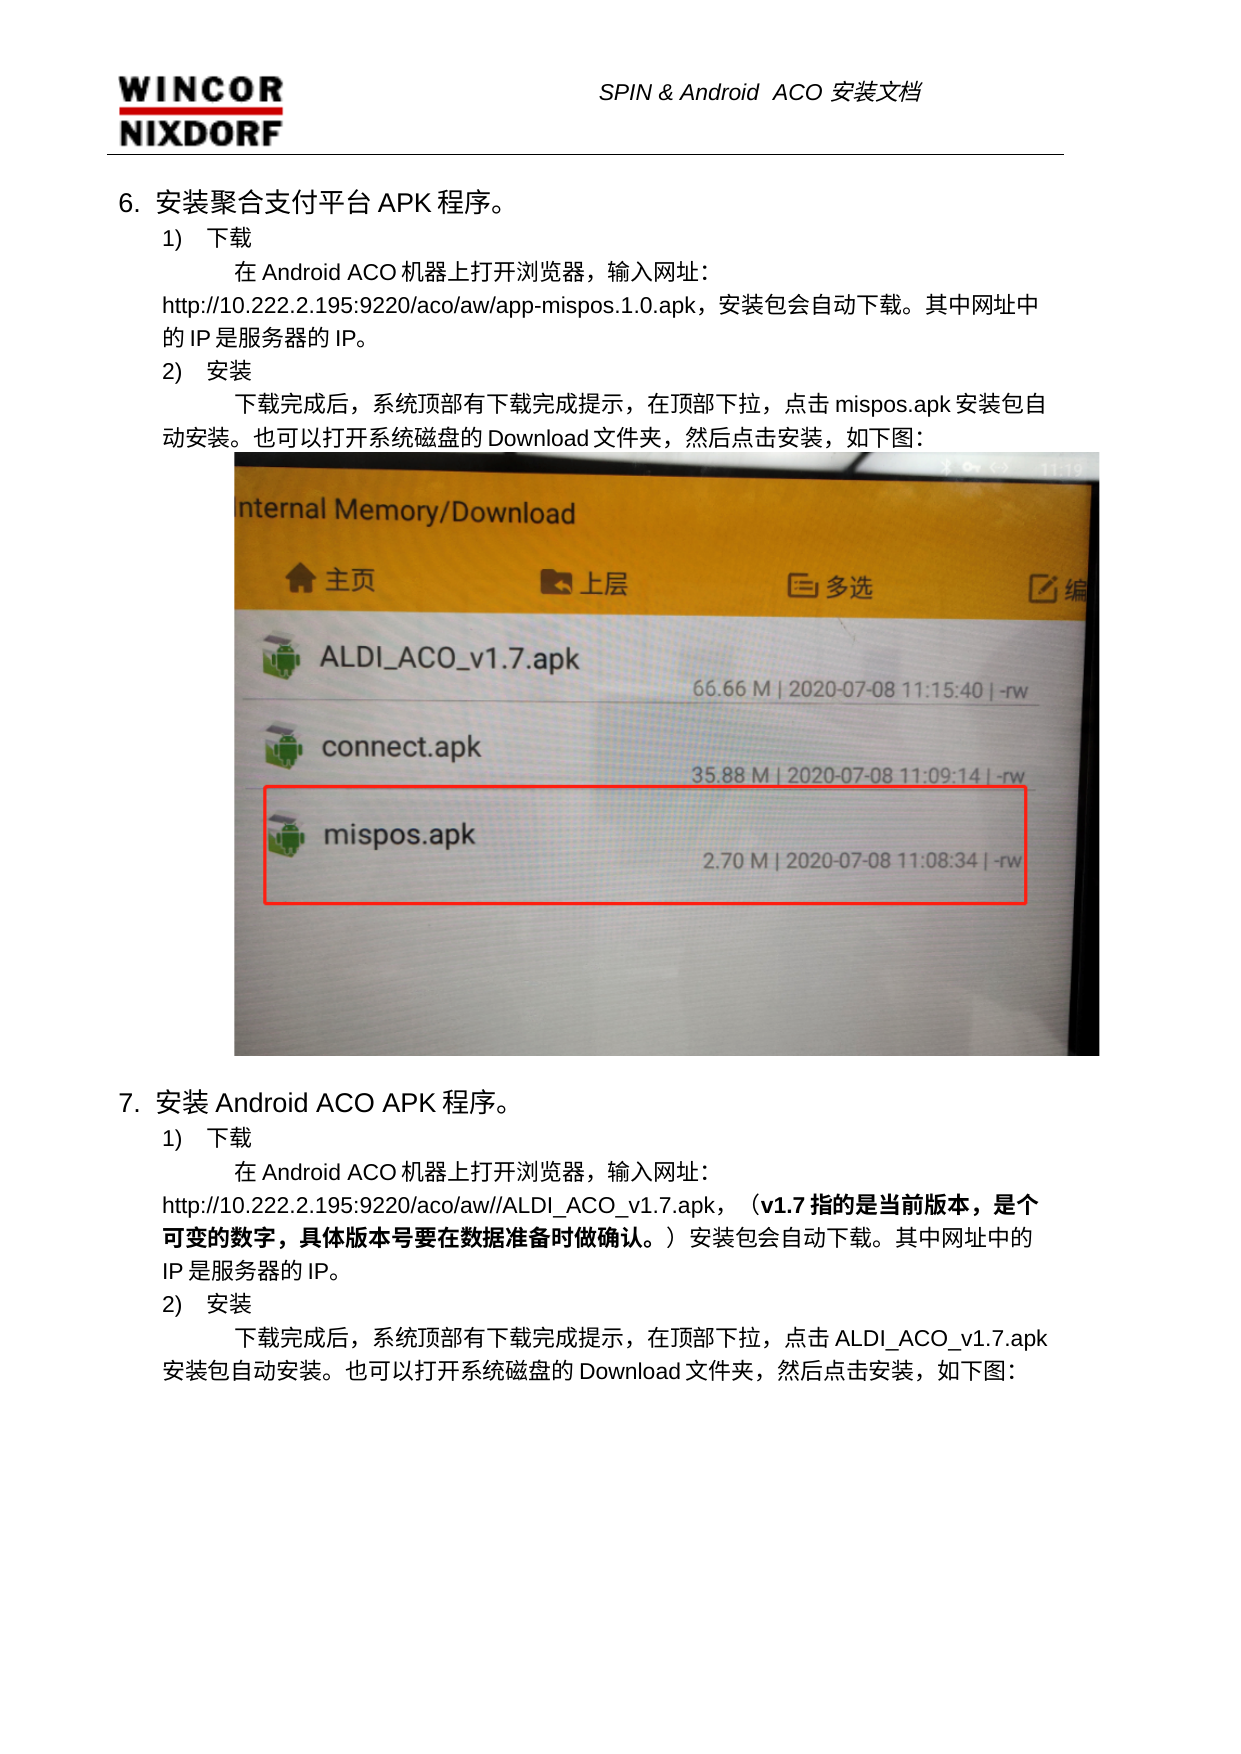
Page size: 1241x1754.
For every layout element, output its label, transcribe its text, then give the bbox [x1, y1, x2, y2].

list 下载 [162, 220, 1053, 253]
text 下载完成后，系统顶部有下载完成提示，在顶部下拉，点击mispos.apk安装包自动安装。也可以打开系统磁盘的Download文件夹，然后点击安装，如下图： [162, 386, 1053, 453]
subtitle 安装聚合支付平台APK程序。 [118, 181, 1053, 220]
text 在Android ACO机器上打开浏览器，输入网址：http://10.222.2.195:9220/aco/aw/app-mispos.1.0.apk，安装包会自动下载。其中网址中的IP是服务器的IP。 [162, 253, 1053, 353]
list 下载 [162, 1120, 1053, 1153]
list 安装 [162, 353, 1053, 386]
picture [118, 73, 287, 154]
list 安装 [162, 1286, 1053, 1319]
text 在Android ACO机器上打开浏览器，输入网址：http://10.222.2.195:9220/aco/aw//ALDI_ACO_v1.7.apk，（v1.7指的是当前版本，是个可变的数字，具体版本号要在数据准备时做确认。）安装包会自动下载。其中网址中的IP是服务器的IP。 [162, 1153, 1053, 1286]
subtitle 安装Android ACO APK程序。 [118, 1081, 1053, 1120]
text 下载完成后，系统顶部有下载完成提示，在顶部下拉，点击ALDI_ACO_v1.7.apk安装包自动安装。也可以打开系统磁盘的Download文件夹，然后点击安装，如下图： [162, 1319, 1053, 1386]
picture [234, 452, 1100, 1056]
